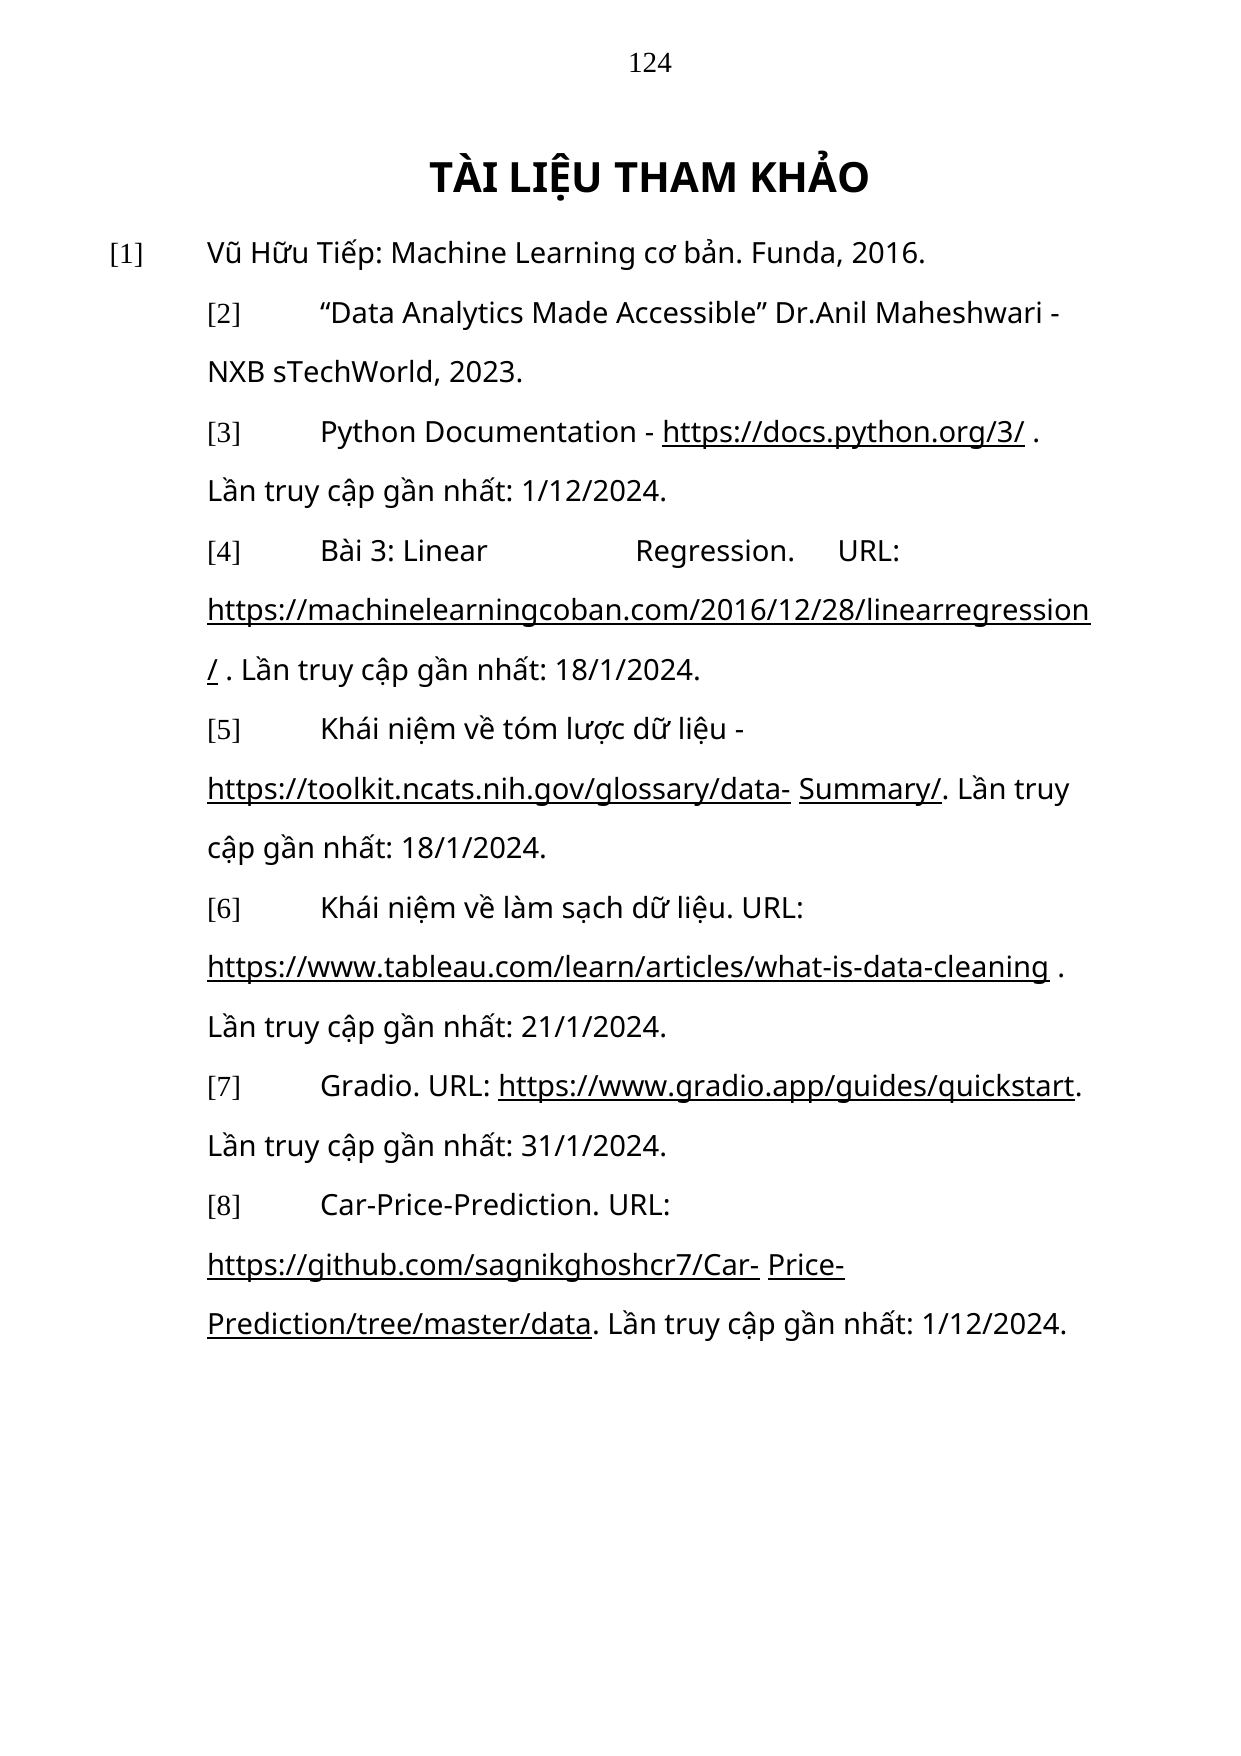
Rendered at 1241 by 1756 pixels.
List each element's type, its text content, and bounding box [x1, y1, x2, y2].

list “Data Analytics Made Accessible” Dr.Anil Maheshwari - NXB sTechWorld, 2023. [207, 292, 1092, 391]
list Khái niệm về tóm lược dữ liệu - https://toolkit.ncats.nih.gov/glossary/data- Summary/. Lần truy cập gần nhất: 18/1/2024. [207, 709, 1092, 867]
list Khái niệm về làm sạch dữ liệu. URL: https://www.tableau.com/learn/articles/what-is-data-cleaning . Lần truy cập gần nhất: 21/1/2024. [207, 887, 1092, 1046]
list Python Documentation - https://docs.python.org/3/ . Lần truy cập gần nhất: 1/12/2024. [207, 411, 1092, 510]
list Car-Price-Prediction. URL: https://github.com/sagnikghoshcr7/Car- Price- Prediction/tree/master/data. Lần truy cập gần nhất: 1/12/2024. [207, 1184, 1092, 1343]
list Gradio. URL: https://www.gradio.app/guides/quickstart. Lần truy cập gần nhất: 31/1/2024. [207, 1066, 1092, 1165]
subtitle TÀI LIỆU THAM KHẢO [207, 148, 1092, 204]
list Vũ Hữu Tiếp: Machine Learning cơ bản. Funda, 2016. [109, 233, 1092, 272]
list Bài 3: Linear Regression. URL: https://machinelearningcoban.com/2016/12/28/linearregression/ . Lần truy cập gần nhất: 18/1/2024. [207, 530, 1092, 689]
